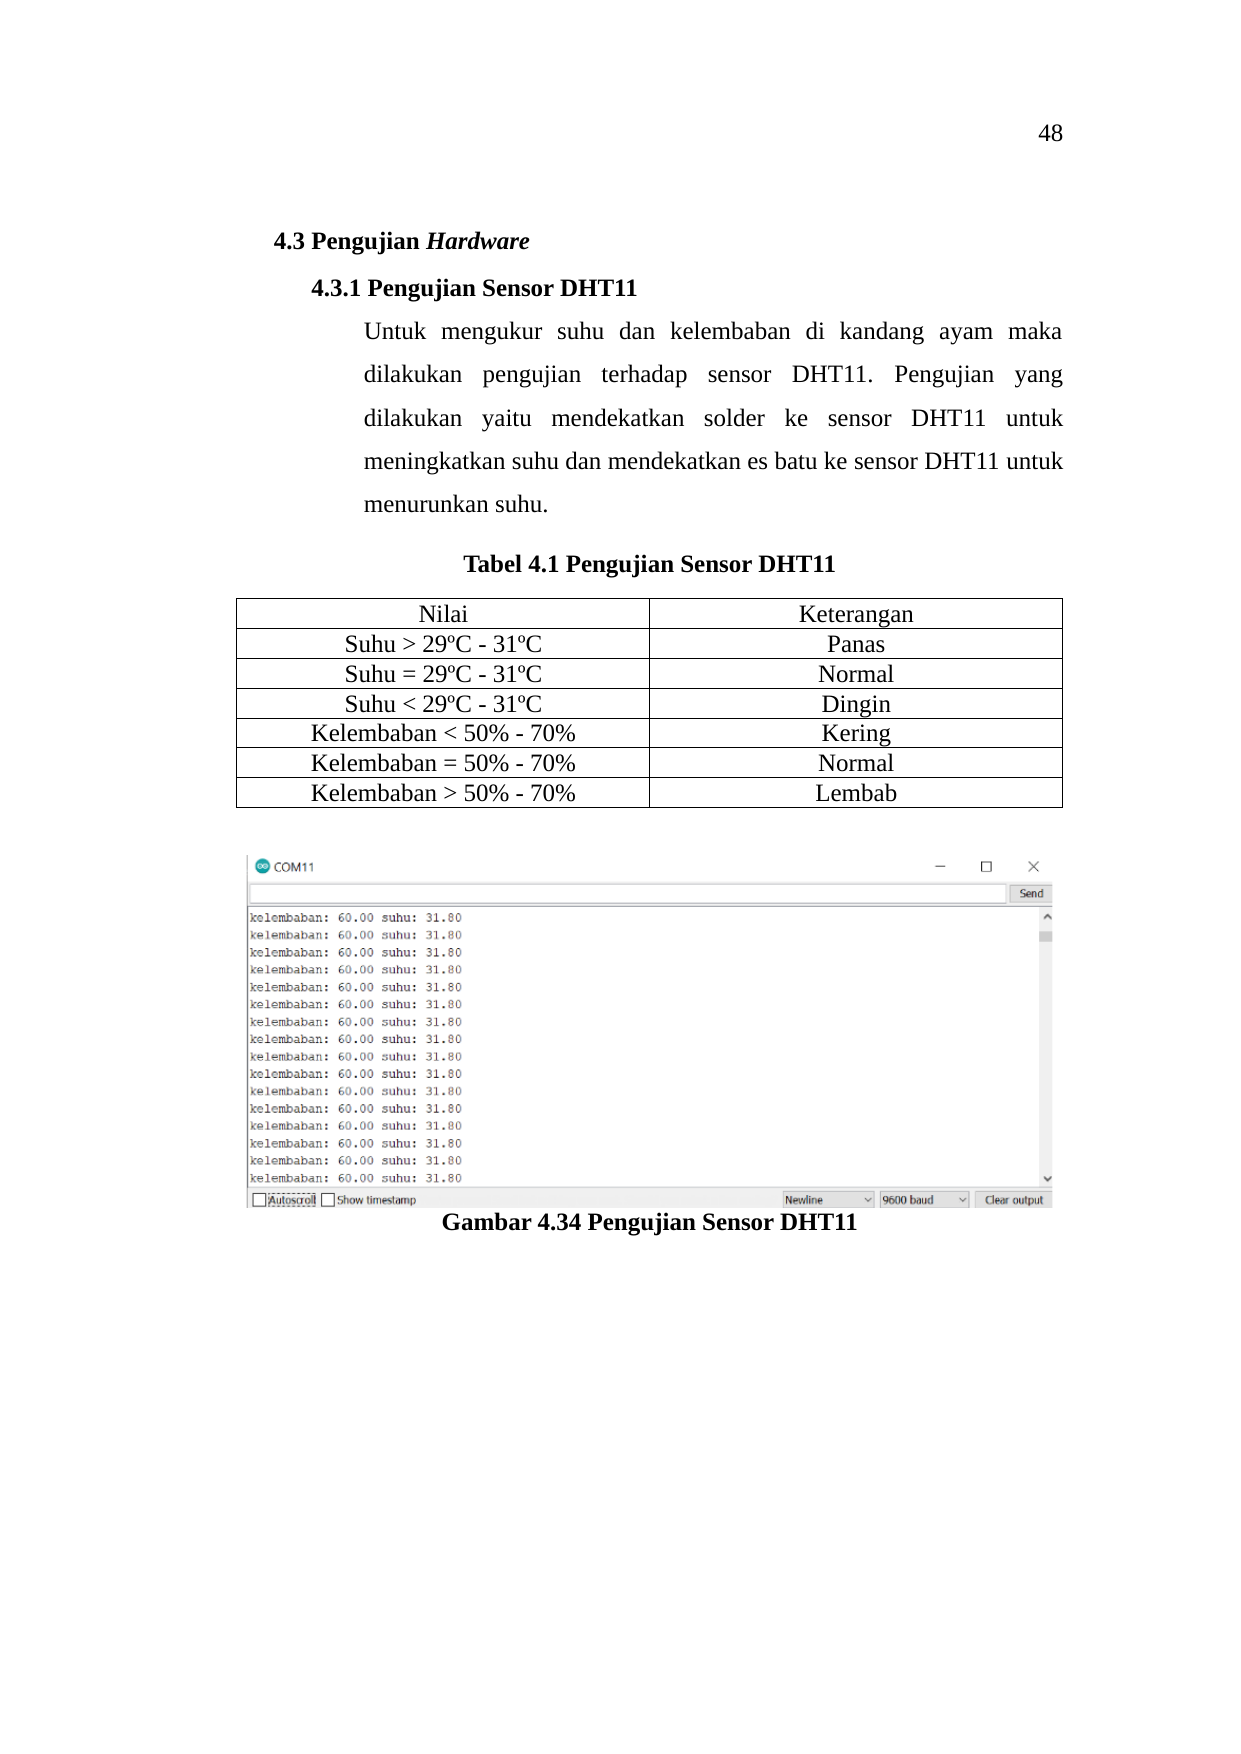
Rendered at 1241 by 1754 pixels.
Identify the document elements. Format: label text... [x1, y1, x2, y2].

text Tabel 4.1 Pengujian Sensor DHT11 [236, 549, 1063, 577]
table_header Nilai [237, 599, 649, 628]
table_cell Kelembaban > 50% - 70% [237, 778, 649, 807]
table_header Keterangan [650, 599, 1062, 628]
picture [246, 855, 1053, 1208]
table_cell Lembab [650, 778, 1062, 807]
table_cell Suhu > 29ºC - 31ºC [237, 629, 649, 658]
table_cell Kering [650, 719, 1062, 747]
table_cell Normal [650, 748, 1062, 777]
table_cell Normal [650, 659, 1062, 688]
table_cell Kelembaban < 50% - 70% [237, 719, 649, 747]
table_cell Dingin [650, 689, 1062, 717]
subtitle Pengujian Hardware [274, 226, 1063, 255]
text Untuk mengukur suhu dan kelembaban di kandang ayam maka dilakukan pengujian terhadap sensor DHT11. Pengujian yang dilakukan yaitu mendekatkan solder ke sensor DHT11 untuk meningkatkan suhu dan mendekatkan es batu ke sensor DHT11 untuk menurunkan suhu. [364, 316, 1063, 518]
table_cell Panas [650, 629, 1062, 658]
table_cell Suhu = 29ºC - 31ºC [237, 659, 649, 688]
table_cell Kelembaban = 50% - 70% [237, 748, 649, 777]
table_cell Suhu < 29ºC - 31ºC [237, 689, 649, 717]
subtitle Pengujian Sensor DHT11 [311, 273, 1063, 302]
